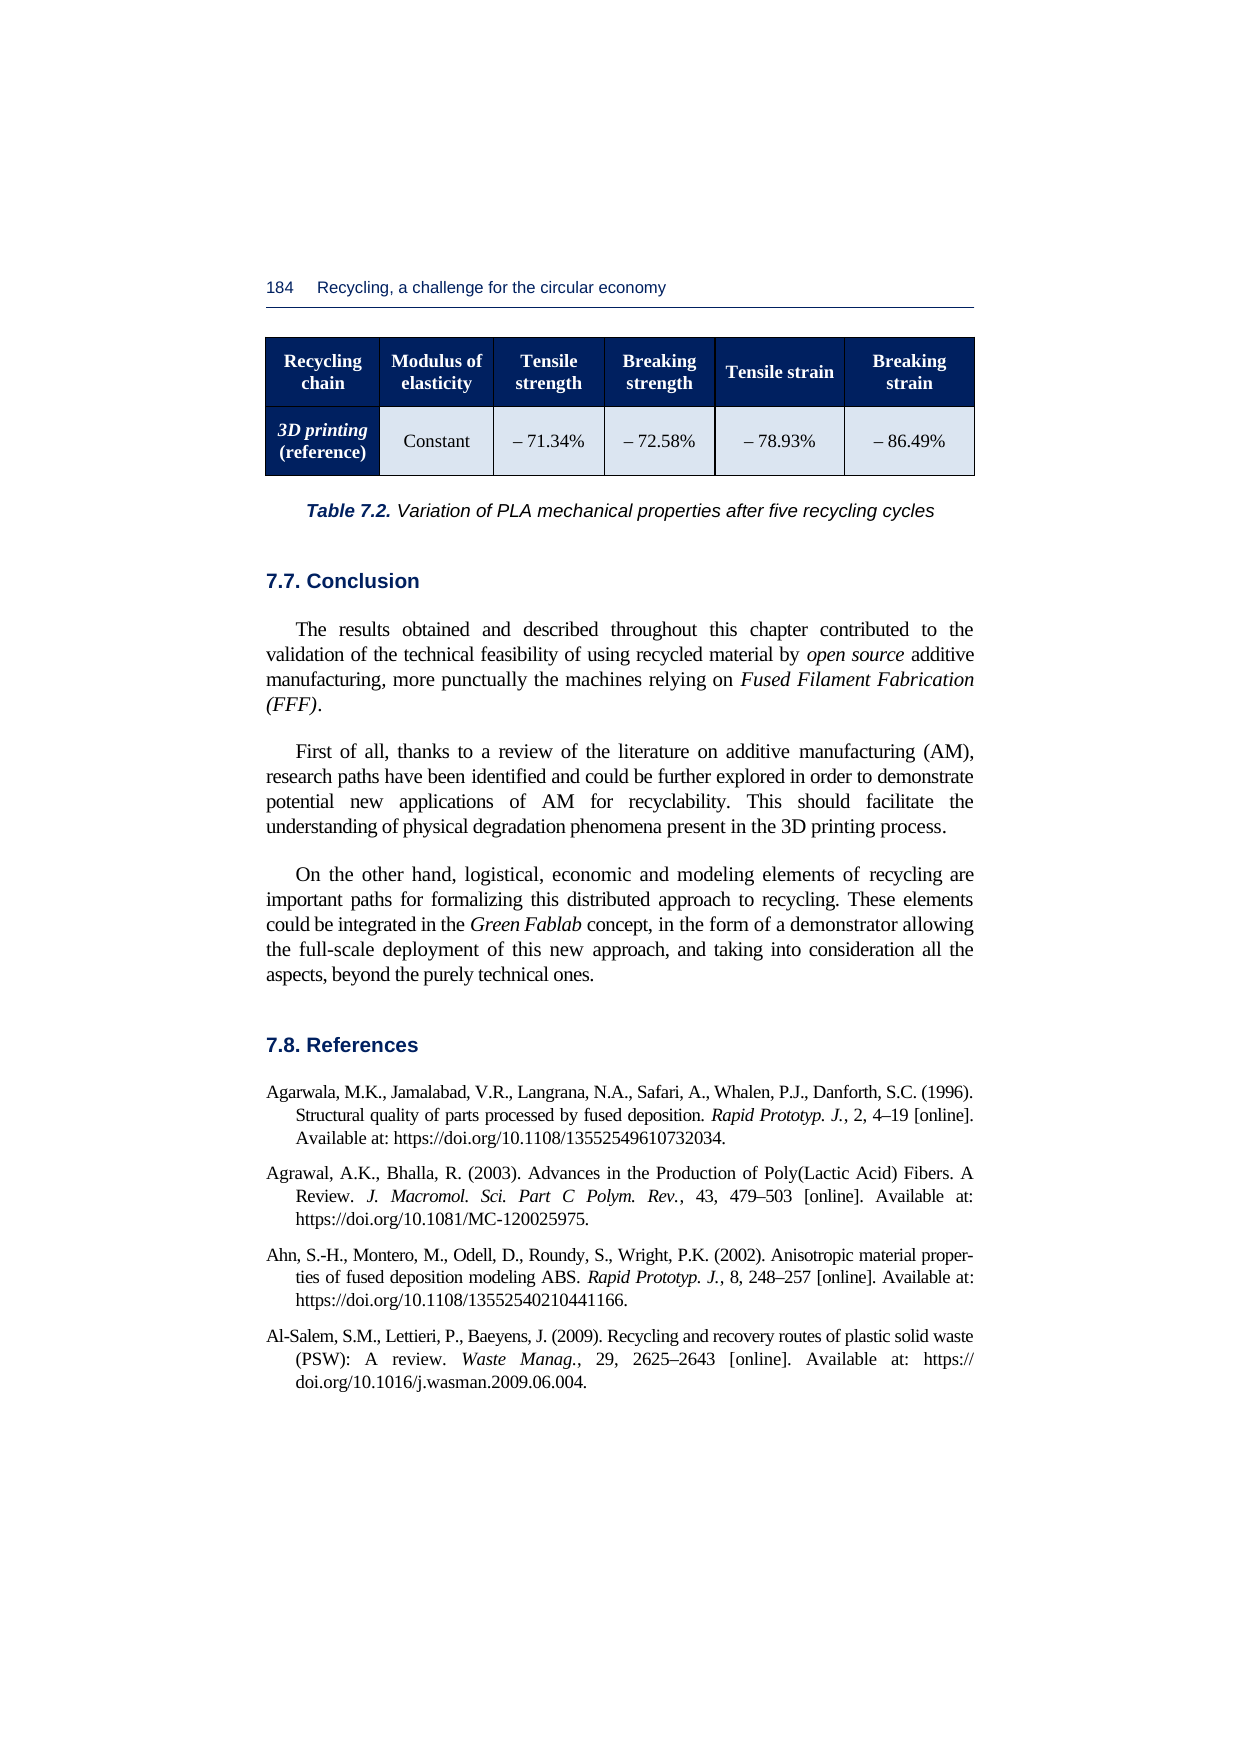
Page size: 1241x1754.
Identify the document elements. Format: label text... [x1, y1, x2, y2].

table_header Recycling chain [266, 338, 379, 406]
table_cell – 72.58% [605, 407, 714, 475]
table_header Breaking strain [845, 338, 974, 406]
text The results obtained and described throughout this chapter contributed to the validation of the technical feasibility of using recycled material by open source additive manufacturing, more punctually the machines relying on Fused Filament Fabrication (FFF). [266, 616, 974, 716]
table_header Tensile strength [494, 338, 604, 406]
text Table 7.2. Variation of PLA mechanical properties after five recycling cycles [266, 499, 974, 522]
text 7.8. References [266, 1032, 974, 1057]
table_header Tensile strain [716, 338, 844, 406]
table_cell – 78.93% [716, 407, 844, 475]
text First of all, thanks to a review of the literature on additive manufacturing (AM), research paths have been identified and could be further explored in order to demonstrate potential new applications of AM for recyclability. This should facilitate the understanding of physical degradation phenomena present in the 3D printing process. [266, 738, 974, 838]
text Agarwala, M.K., Jamalabad, V.R., Langrana, N.A., Safari, A., Whalen, P.J., Danforth, S.C. (1996). Structural quality of parts processed by fused deposition. Rapid Prototyp. J., 2, 4–19 [online]. Available at: https://doi.org/10.1108/13552549610732034. [266, 1080, 974, 1149]
text On the other hand, logistical, economic and modeling elements of recycling are important paths for formalizing this distributed approach to recycling. These elements could be integrated in the Green Fablab concept, in the form of a demonstrator allowing the full-scale deployment of this new approach, and taking into consideration all the aspects, beyond the purely technical ones. [266, 861, 974, 986]
text Agrawal, A.K., Bhalla, R. (2003). Advances in the Production of Poly(Lactic Acid) Fibers. A Review. J. Macromol. Sci. Part C Polym. Rev., 43, 479–503 [online]. Available at: https://doi.org/10.1081/MC-120025975. [266, 1161, 974, 1230]
text 7.7. Conclusion [266, 568, 974, 593]
table_header Breaking strength [605, 338, 714, 406]
table_cell 3D printing (reference) [266, 407, 379, 475]
text Ahn, S.-H., Montero, M., Odell, D., Roundy, S., Wright, P.K. (2002). Anisotropic material proper-ties of fused deposition modeling ABS. Rapid Prototyp. J., 8, 248–257 [online]. Available at: https://doi.org/10.1108/13552540210441166. [266, 1243, 974, 1311]
table_cell Constant [380, 407, 493, 475]
table_cell – 86.49% [845, 407, 974, 475]
text Al-Salem, S.M., Lettieri, P., Baeyens, J. (2009). Recycling and recovery routes of plastic solid waste (PSW): A review. Waste Manag., 29, 2625–2643 [online]. Available at: https:// doi.org/10.1016/j.wasman.2009.06.004. [266, 1324, 974, 1393]
table_header Modulus of elasticity [380, 338, 493, 406]
table_cell – 71.34% [494, 407, 604, 475]
